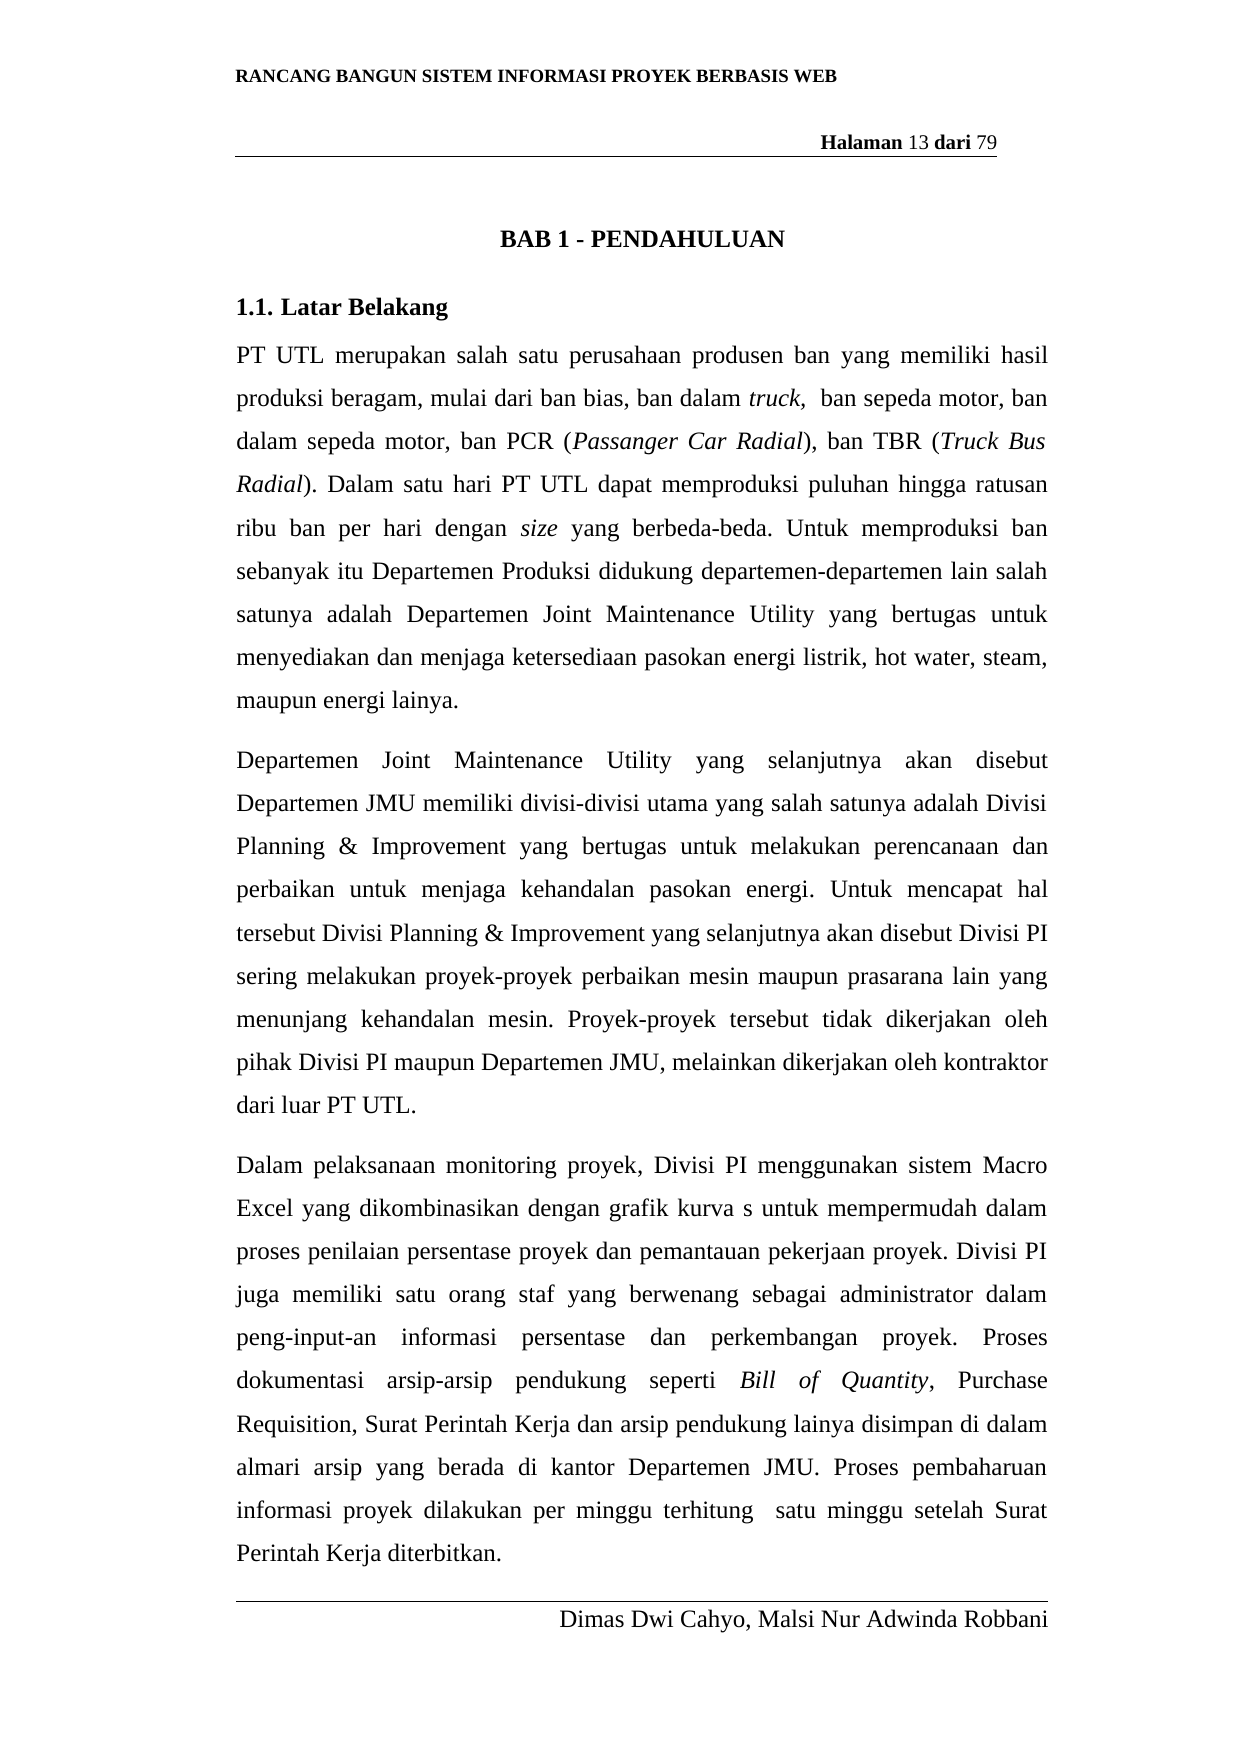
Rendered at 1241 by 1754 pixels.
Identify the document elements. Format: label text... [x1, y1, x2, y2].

text PT UTL merupakan salah satu perusahaan produsen ban yang memiliki hasil produksi beragam, mulai dari ban bias, ban dalam truck, ban sepeda motor, ban dalam sepeda motor, ban PCR (Passanger Car Radial), ban TBR (Truck Bus Radial). Dalam satu hari PT UTL dapat memproduksi puluhan hingga ratusan ribu ban per hari dengan size yang berbeda-beda. Untuk memproduksi ban sebanyak itu Departemen Produksi didukung departemen-departemen lain salah satunya adalah Departemen Joint Maintenance Utility yang bertugas untuk menyediakan dan menjaga ketersediaan pasokan energi listrik, hot water, steam, maupun energi lainya. [236, 340, 1048, 714]
subtitle BAB 1 - PENDAHULUAN [236, 224, 1048, 253]
text Departemen Joint Maintenance Utility yang selanjutnya akan disebut Departemen JMU memiliki divisi-divisi utama yang salah satunya adalah Divisi Planning & Improvement yang bertugas untuk melakukan perencanaan dan perbaikan untuk menjaga kehandalan pasokan energi. Untuk mencapat hal tersebut Divisi Planning & Improvement yang selanjutnya akan disebut Divisi PI sering melakukan proyek-proyek perbaikan mesin maupun prasarana lain yang menunjang kehandalan mesin. Proyek-proyek tersebut tidak dikerjakan oleh pihak Divisi PI maupun Departemen JMU, melainkan dikerjakan oleh kontraktor dari luar PT UTL. [236, 745, 1048, 1119]
subtitle Latar Belakang [236, 292, 1048, 321]
text Dalam pelaksanaan monitoring proyek, Divisi PI menggunakan sistem Macro Excel yang dikombinasikan dengan grafik kurva s untuk mempermudah dalam proses penilaian persentase proyek dan pemantauan pekerjaan proyek. Divisi PI juga memiliki satu orang staf yang berwenang sebagai administrator dalam peng-input-an informasi persentase dan perkembangan proyek. Proses dokumentasi arsip-arsip pendukung seperti Bill of Quantity, Purchase Requisition, Surat Perintah Kerja dan arsip pendukung lainya disimpan di dalam almari arsip yang berada di kantor Departemen JMU. Proses pembaharuan informasi proyek dilakukan per minggu terhitung satu minggu setelah Surat Perintah Kerja diterbitkan. [236, 1150, 1048, 1567]
